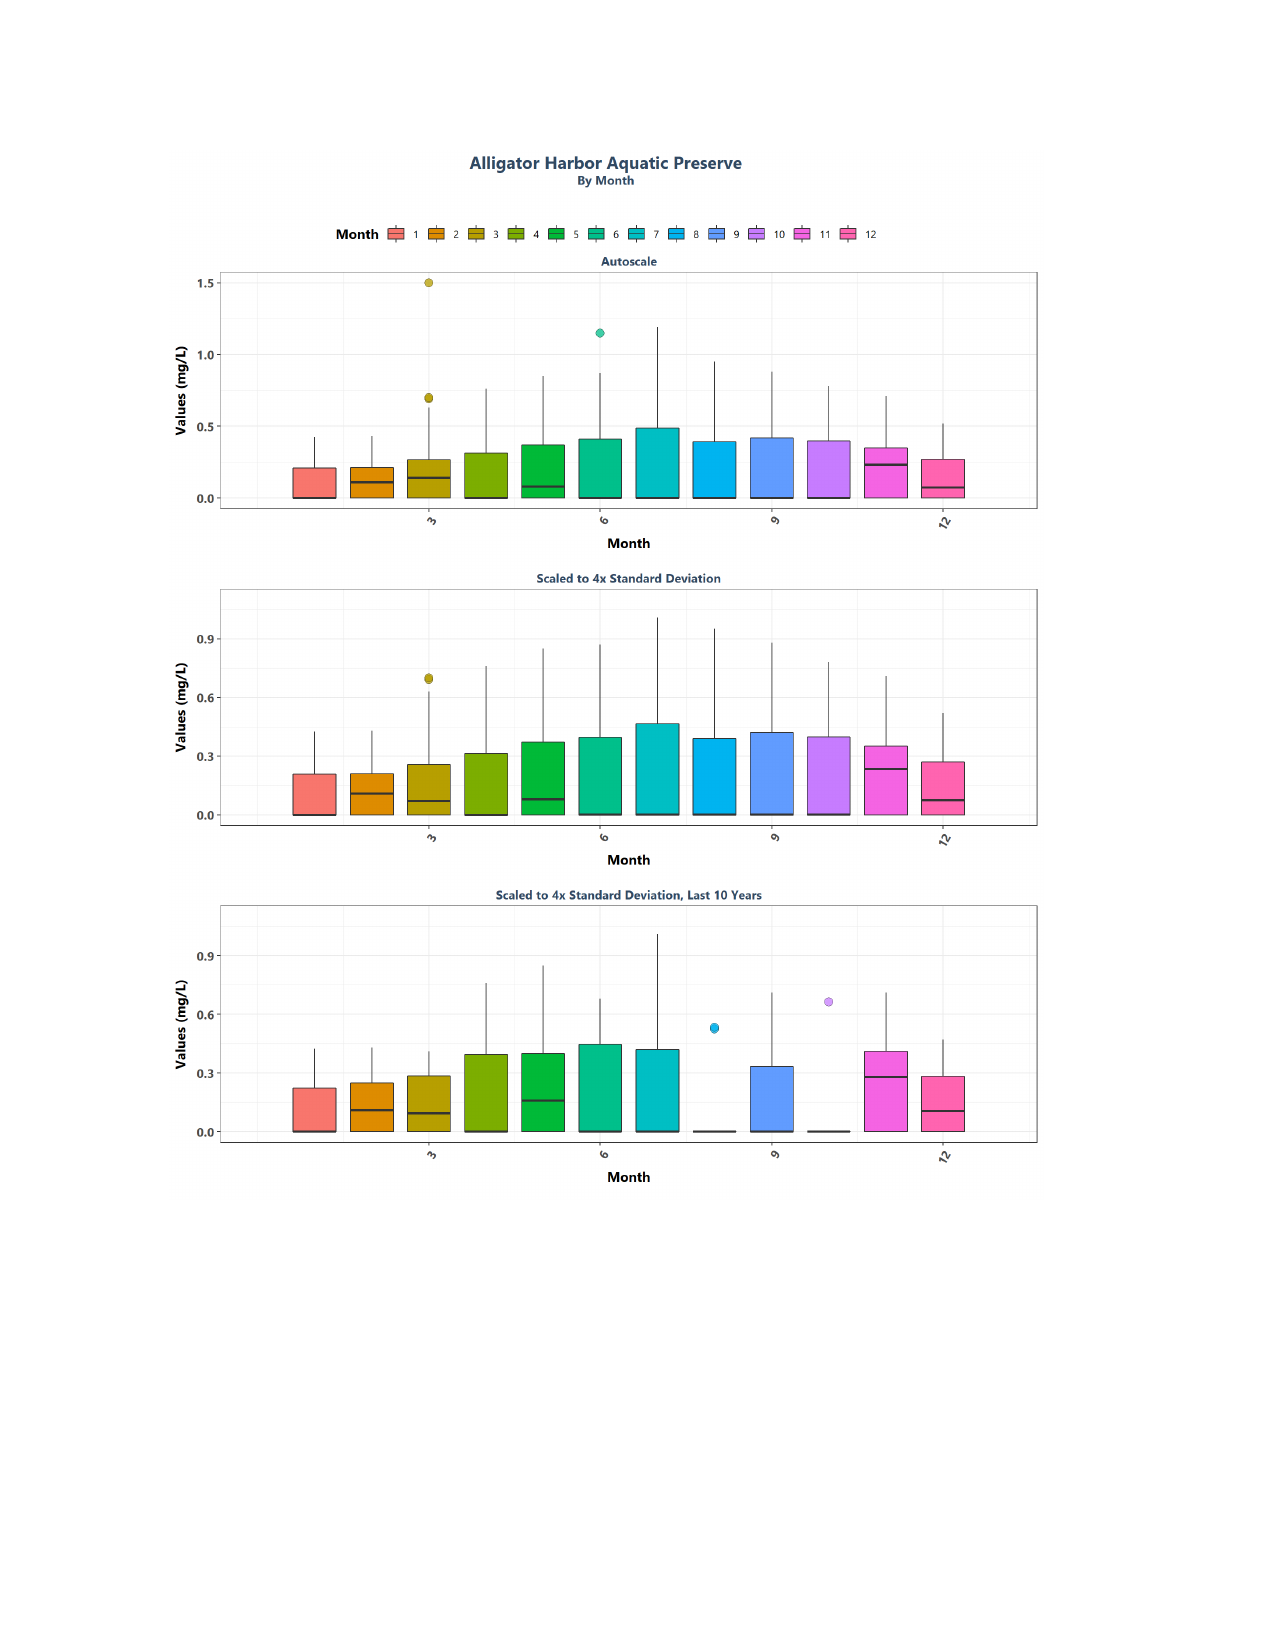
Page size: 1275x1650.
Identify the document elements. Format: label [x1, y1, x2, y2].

picture [168, 150, 1044, 1200]
